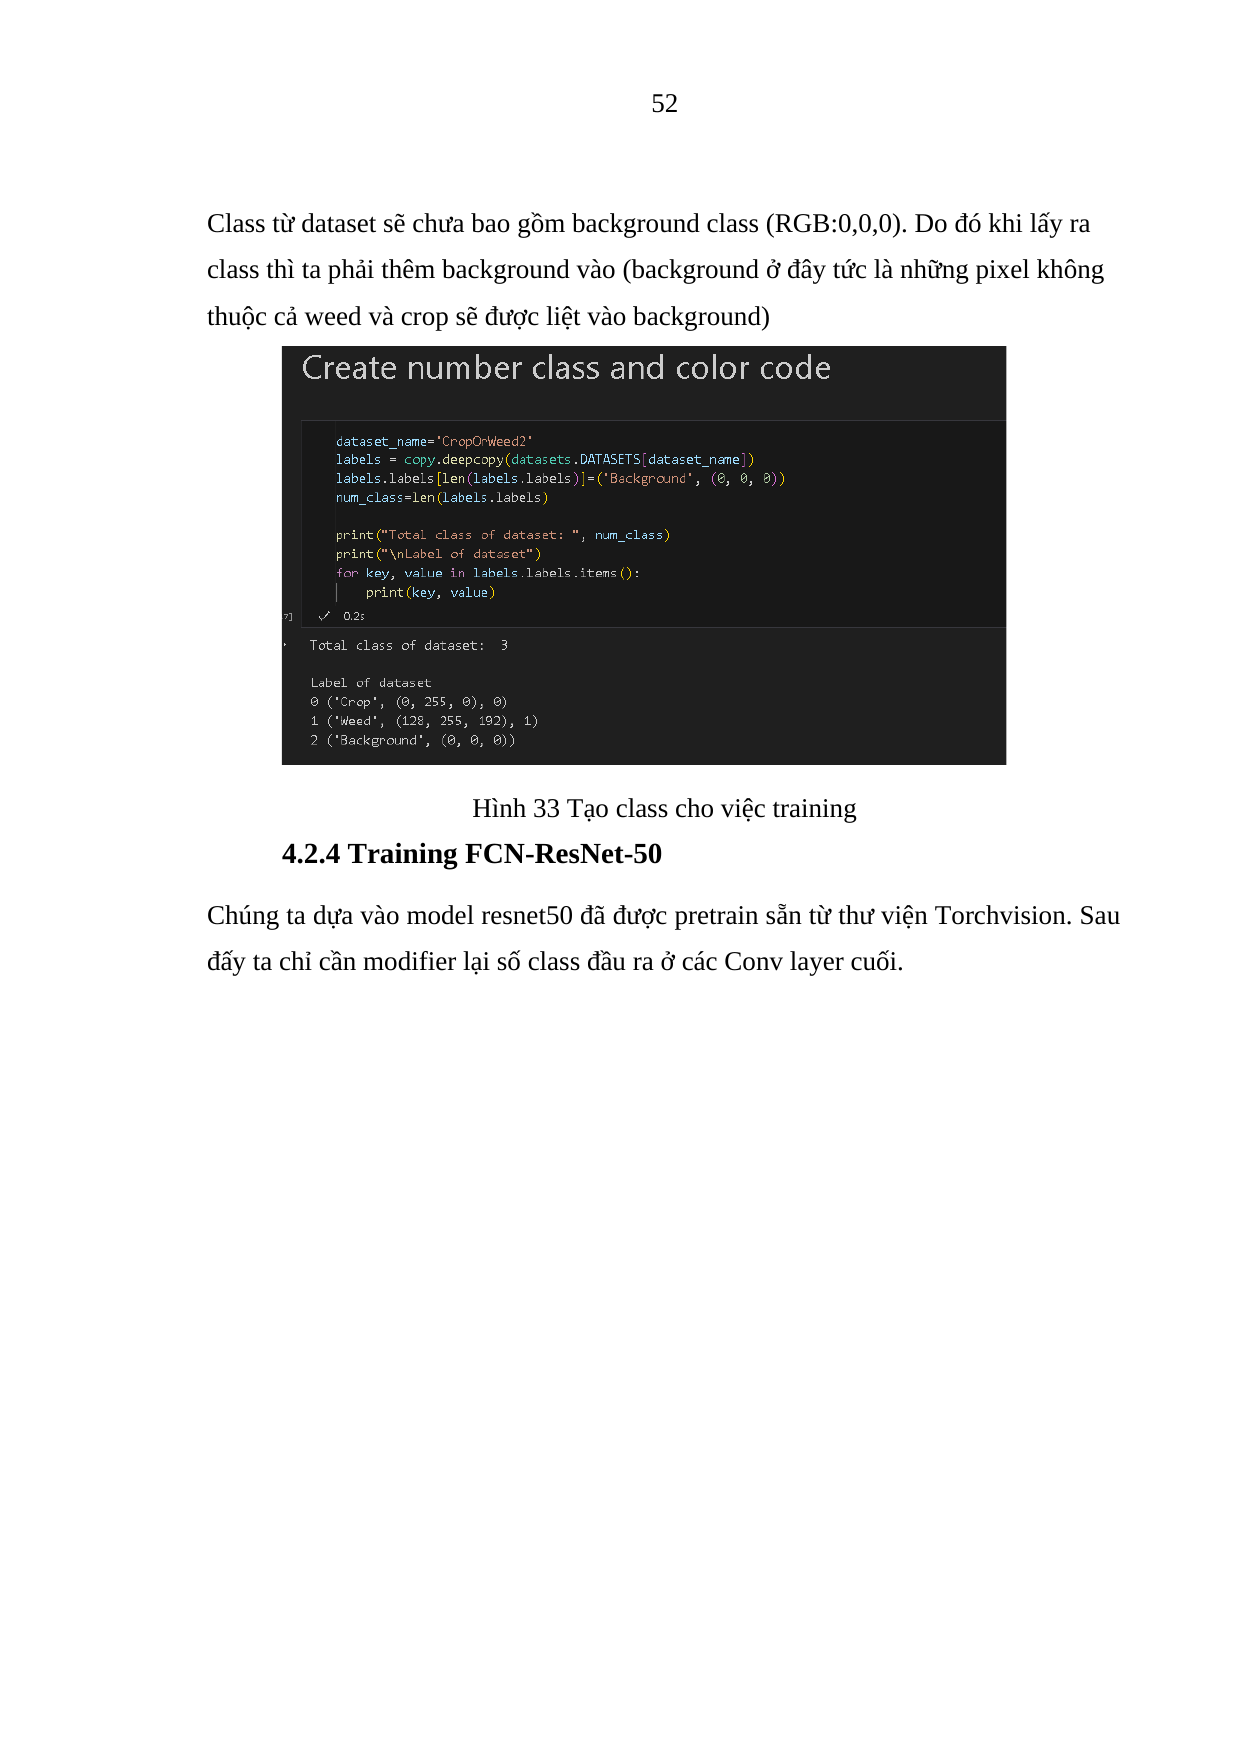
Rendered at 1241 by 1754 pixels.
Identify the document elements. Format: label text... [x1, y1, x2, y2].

text Chúng ta dựa vào model resnet50 đã được pretrain sẵn từ thư viện Torchvision. Sau đấy ta chỉ cần modifier lại số class đầu ra ở các Conv layer cuối. [207, 899, 1122, 977]
picture [281, 346, 1007, 765]
text Class từ dataset sẽ chưa bao gồm background class (RGB:0,0,0). Do đó khi lấy ra class thì ta phải thêm background vào (background ở đây tức là những pixel không thuộc cả weed và crop sẽ được liệt vào background) [207, 207, 1122, 331]
subtitle Training FCN-ResNet-50 [282, 836, 1122, 869]
text Hình 33 Tạo class cho việc training [207, 792, 1122, 823]
